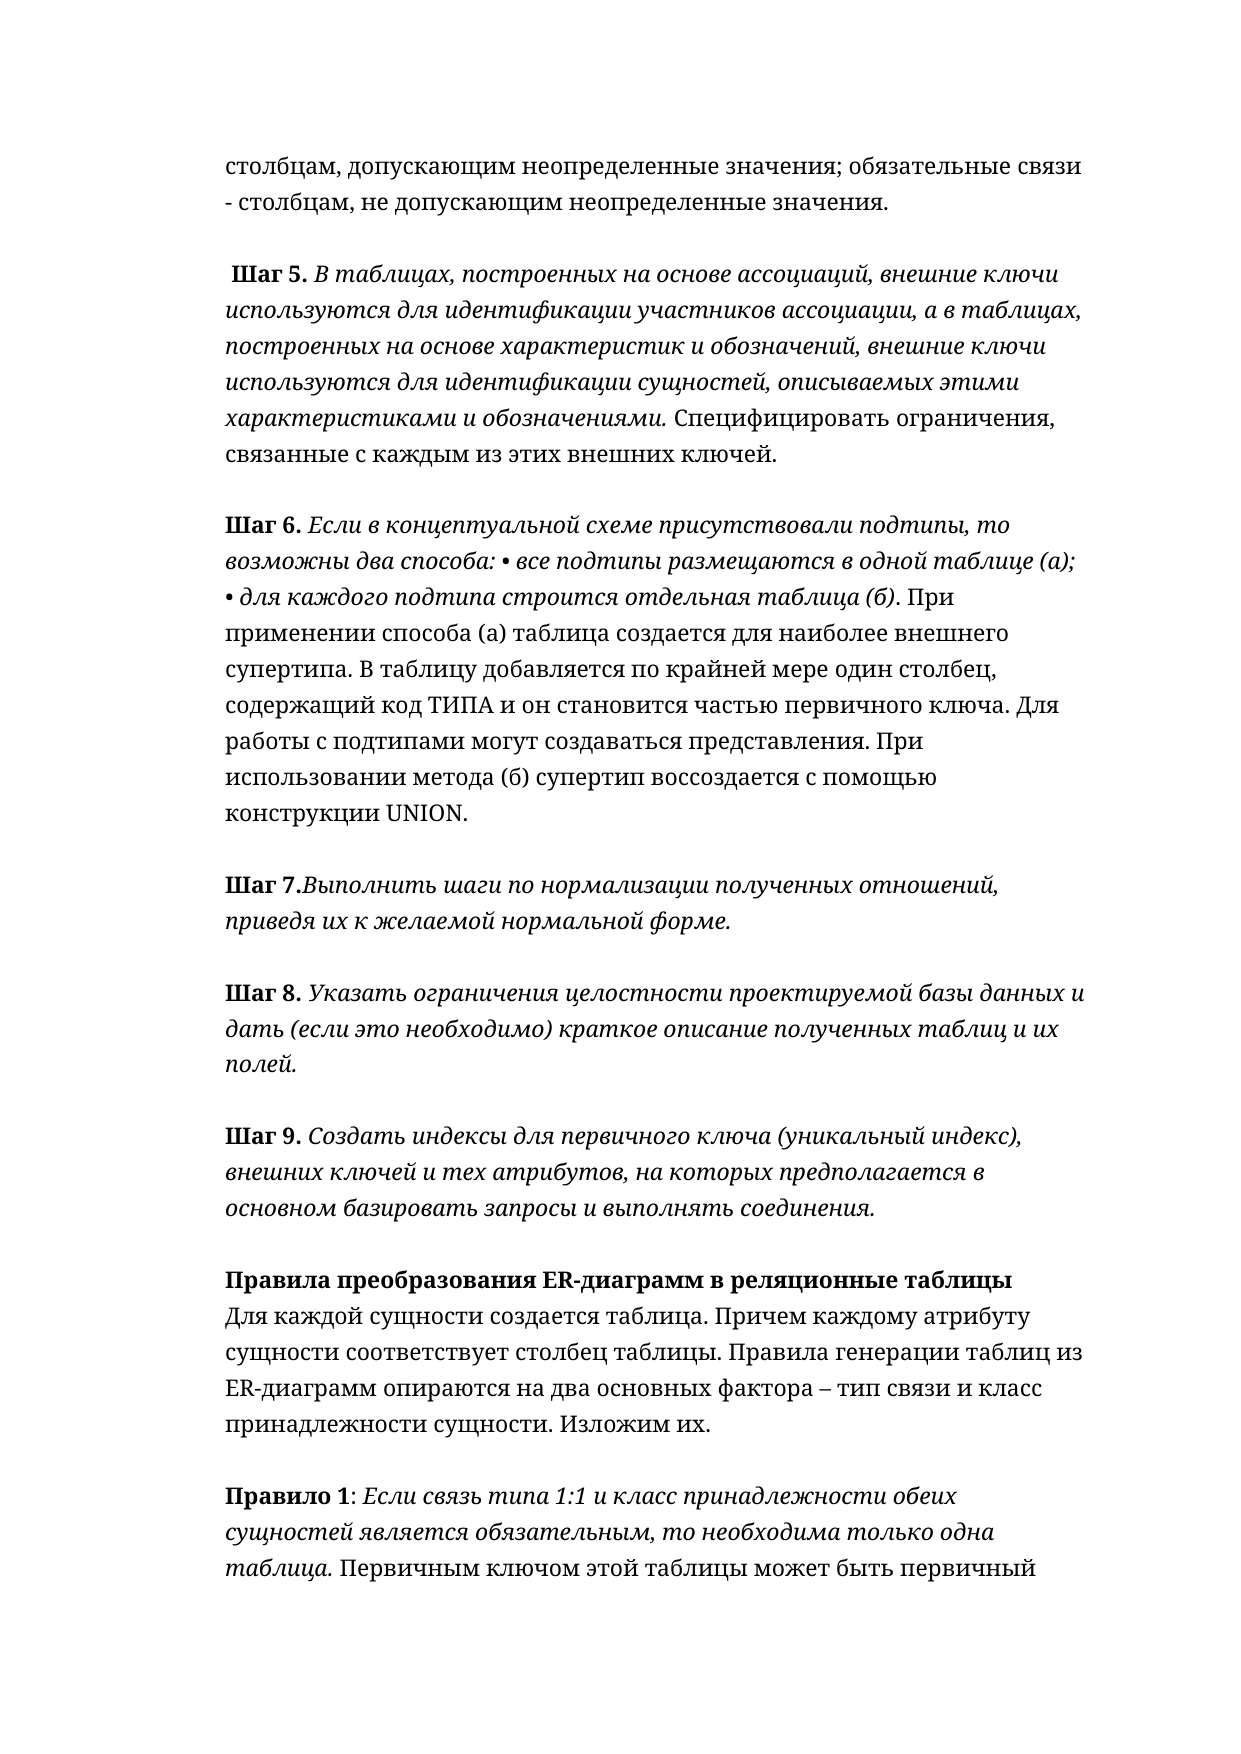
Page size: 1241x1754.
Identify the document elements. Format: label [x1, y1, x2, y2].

list [187, 150, 1090, 1583]
